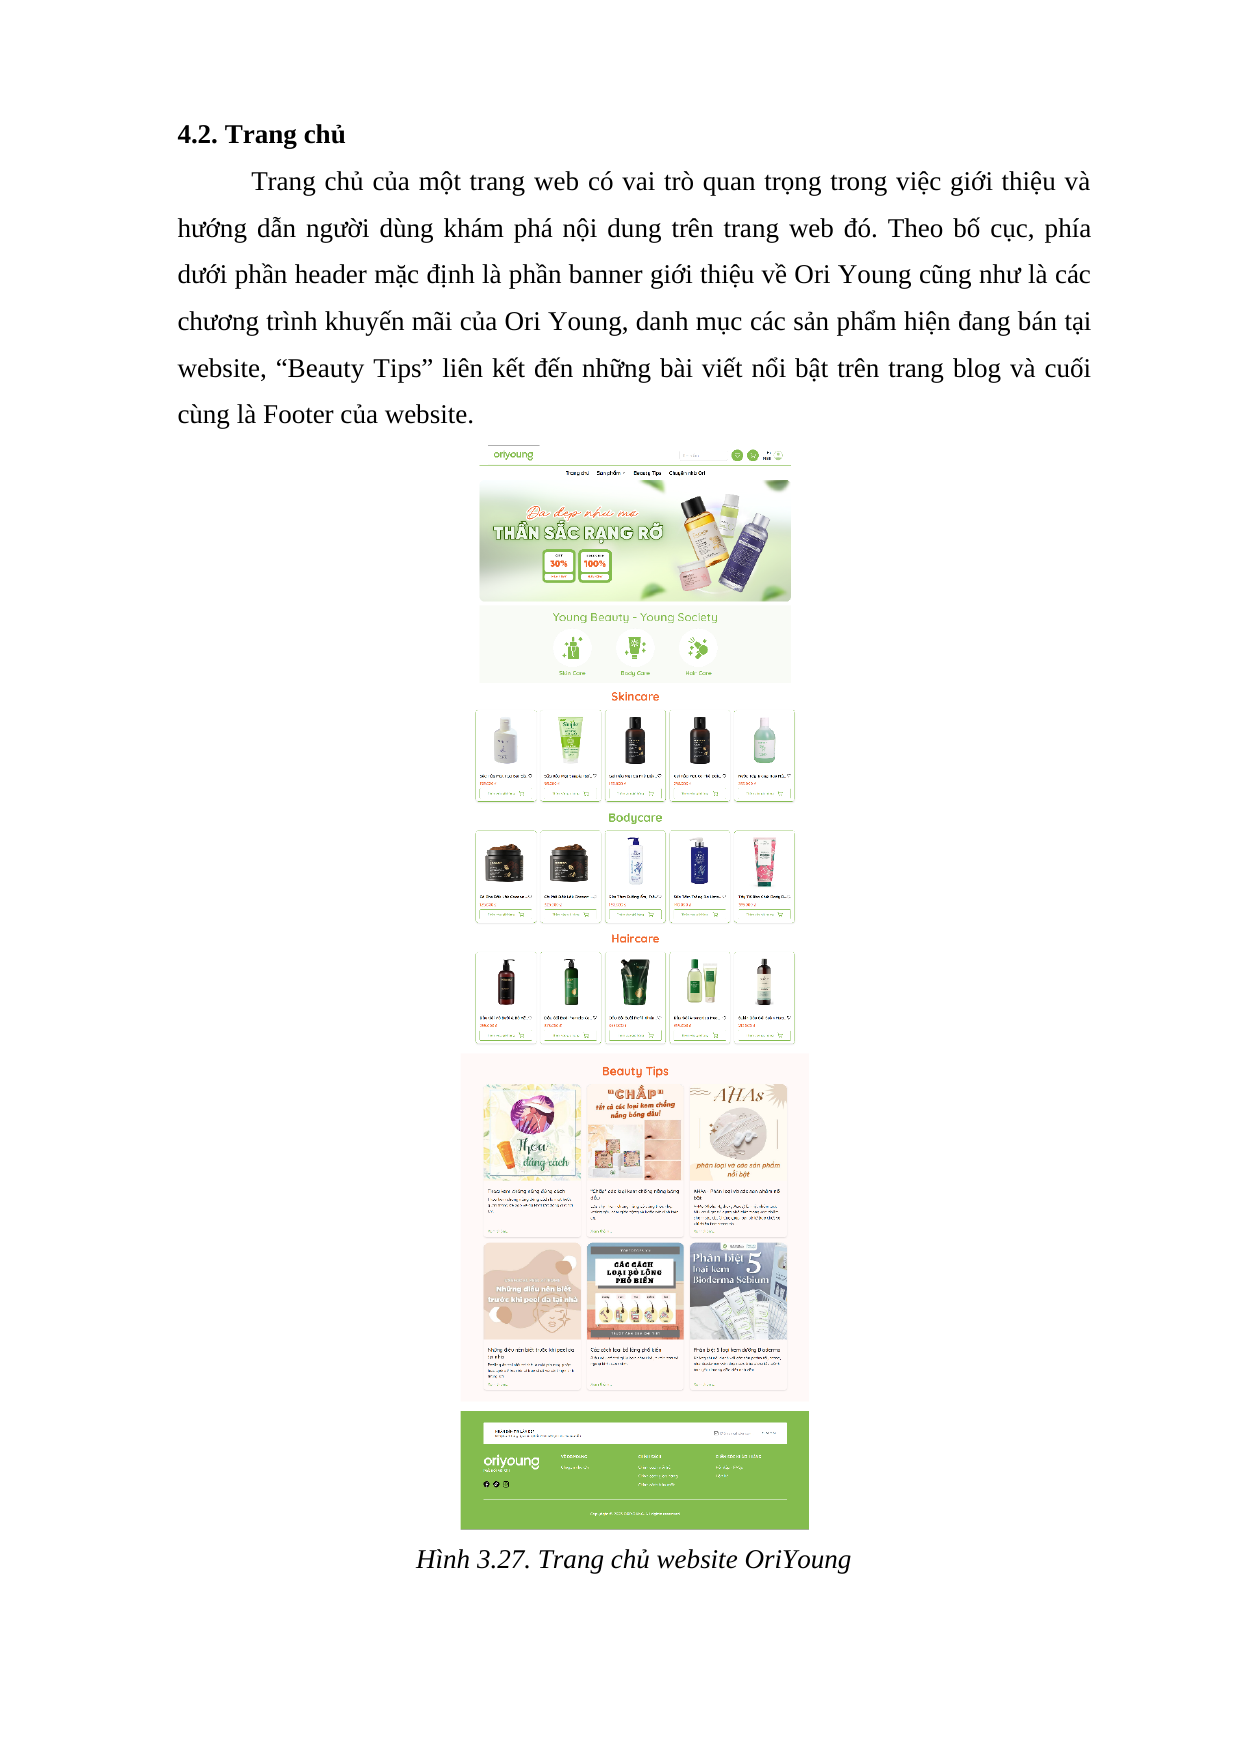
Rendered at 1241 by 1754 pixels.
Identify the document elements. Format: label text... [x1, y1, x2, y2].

text Trang chủ của một trang web có vai trò quan trọng trong việc giới thiệu và hướng dẫn người dùng khám phá nội dung trên trang web đó. Theo bố cục, phía dưới phần header mặc định là phần banner giới thiệu về Ori Young cũng như là các chương trình khuyến mãi của Ori Young, danh mục các sản phẩm hiện đang bán tại website, “Beauty Tips” liên kết đến những bài viết nổi bật trên trang blog và cuối cùng là Footer của website. [177, 165, 1092, 430]
subtitle 4.2. Trang chủ [177, 118, 1092, 150]
picture [460, 445, 809, 1530]
